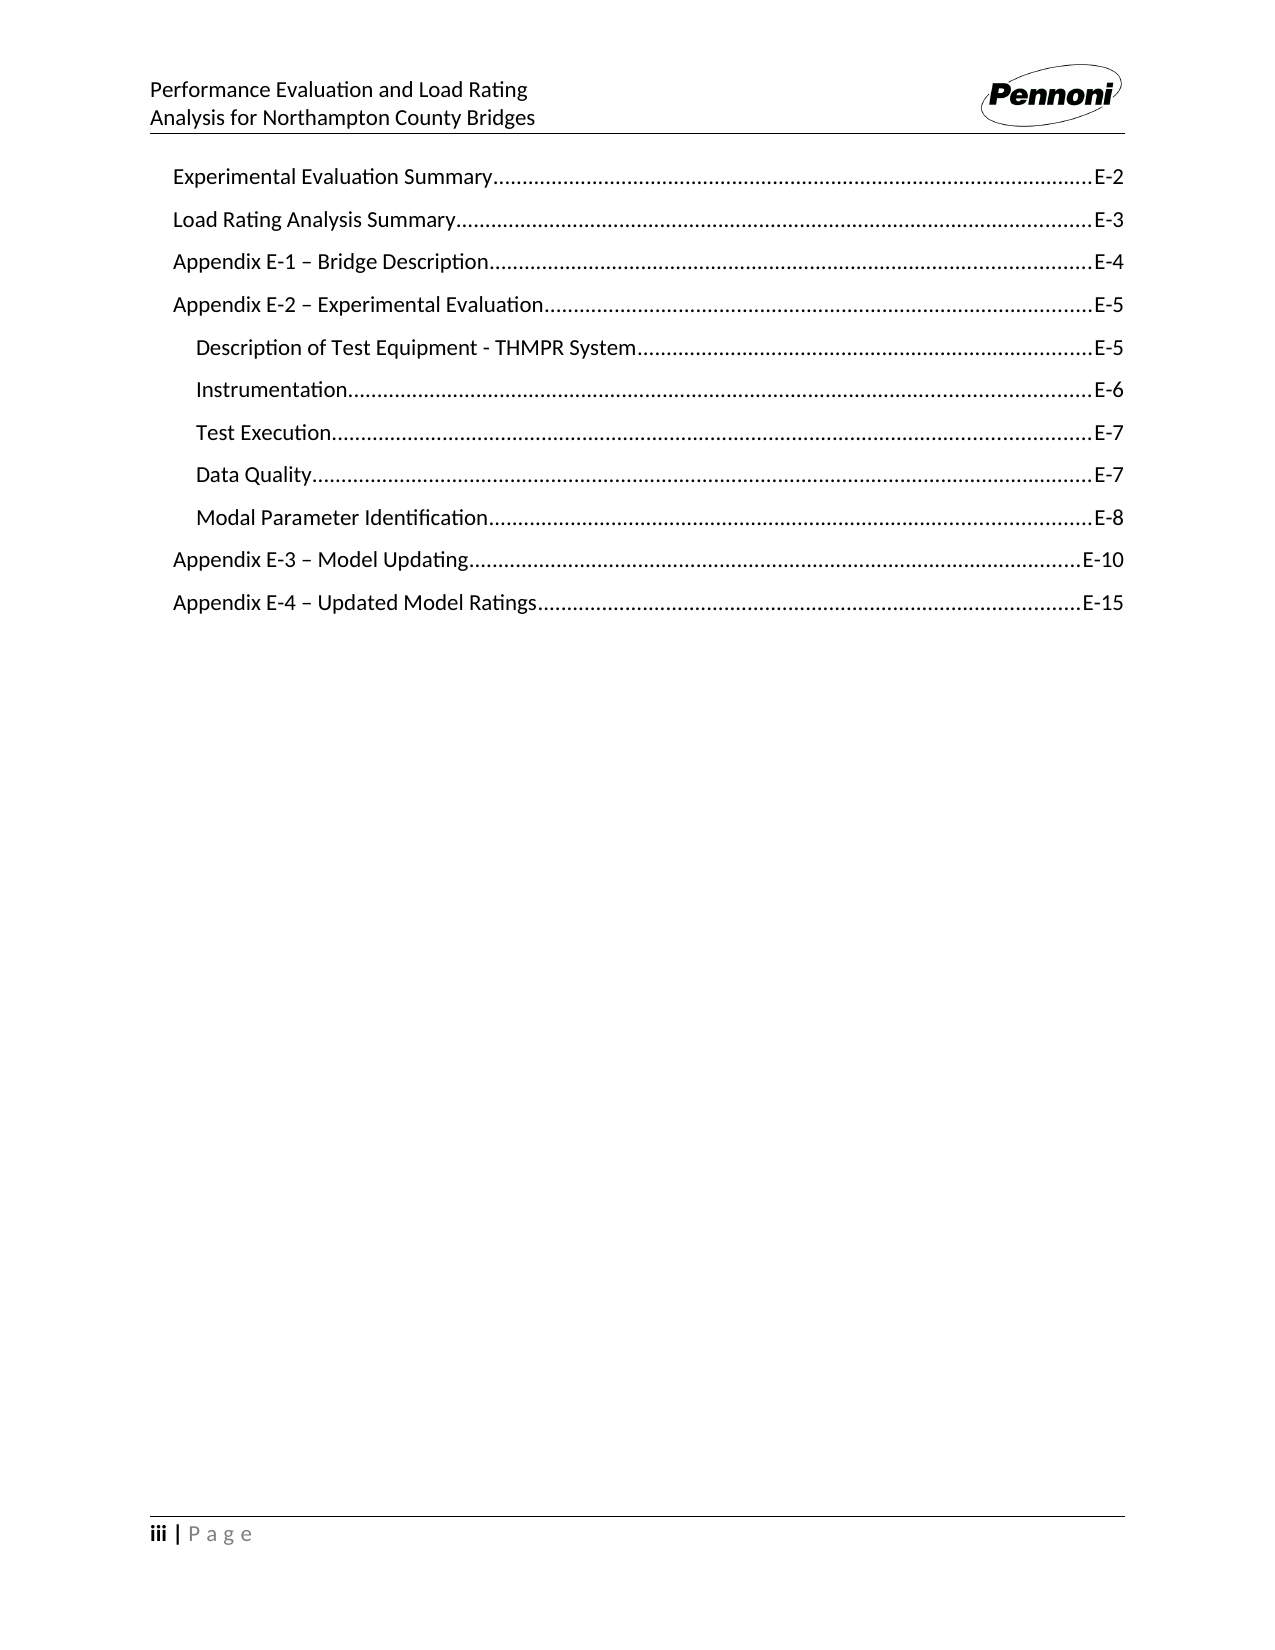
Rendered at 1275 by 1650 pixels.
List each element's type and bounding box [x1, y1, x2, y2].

picture [976, 61, 1125, 132]
